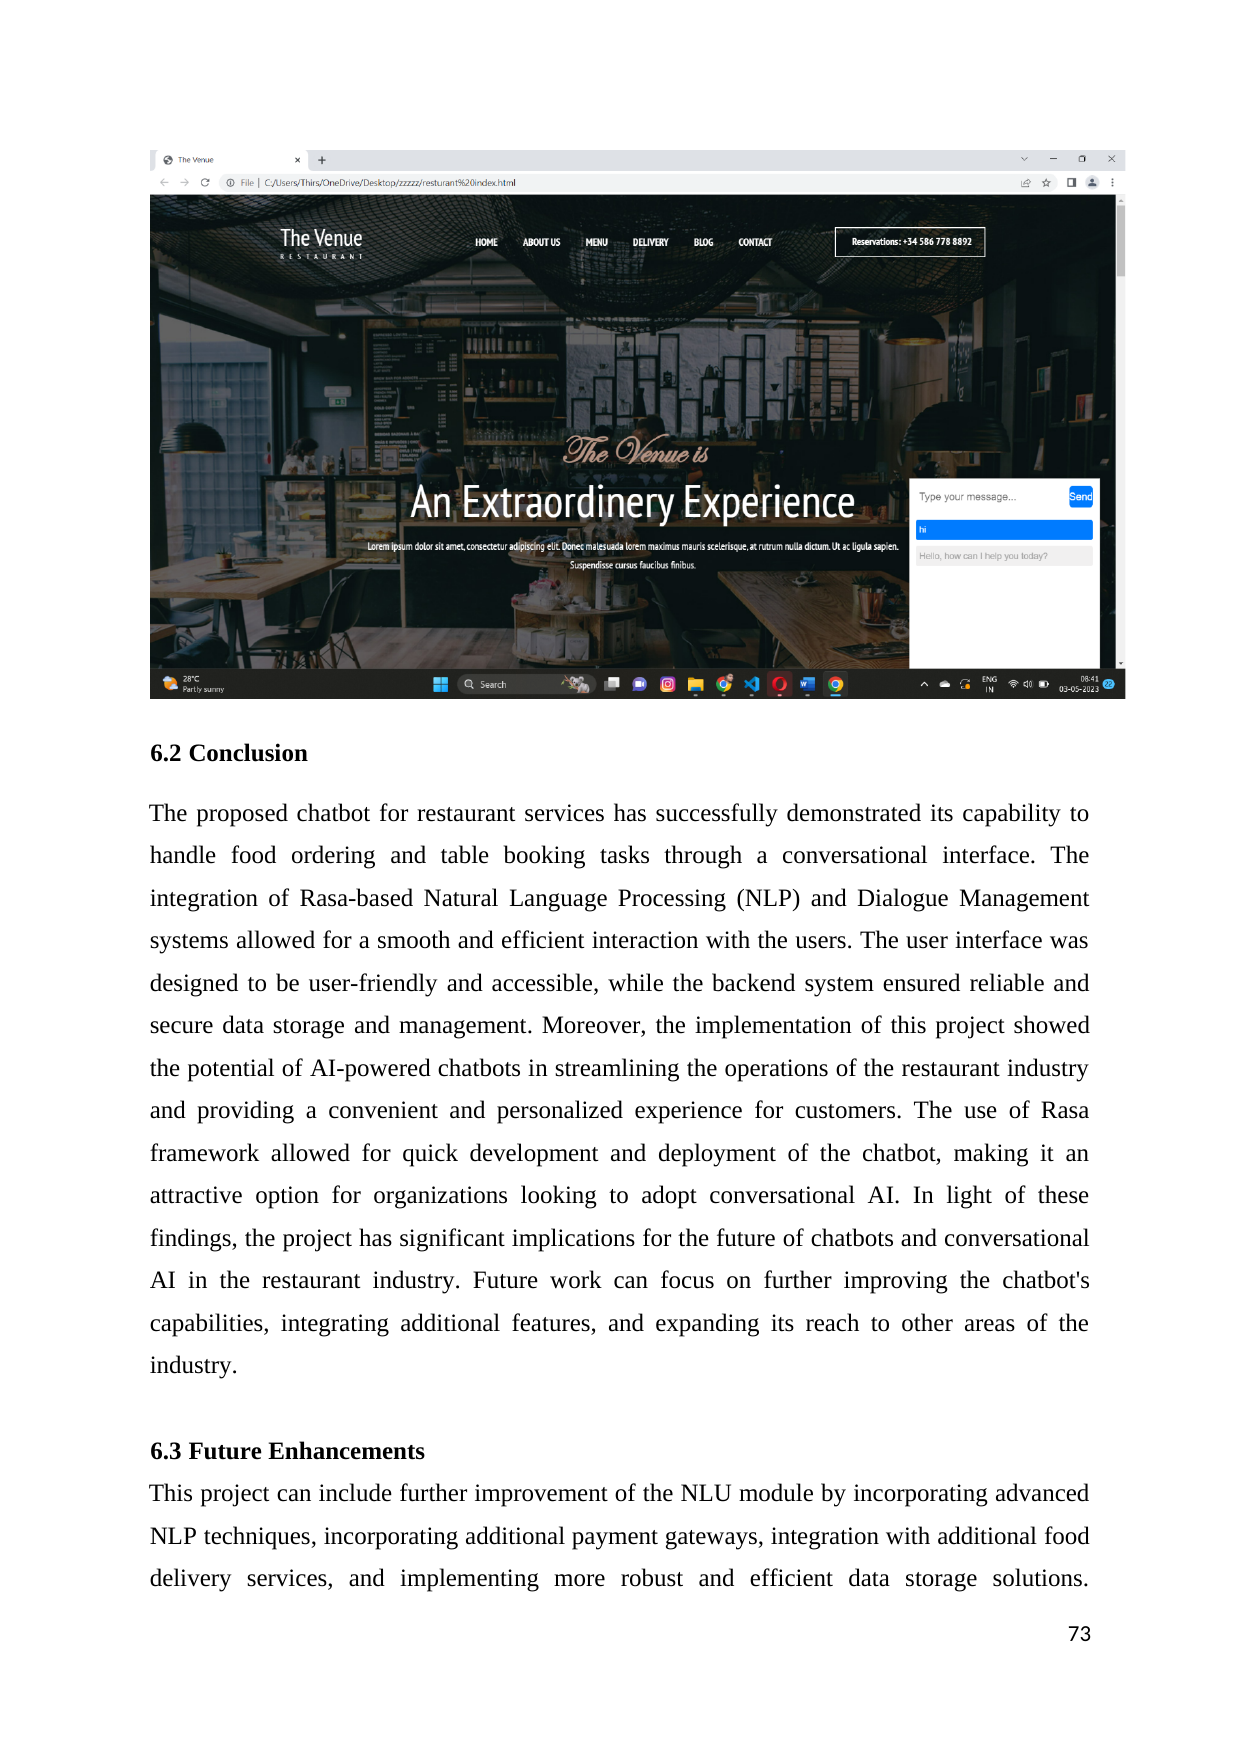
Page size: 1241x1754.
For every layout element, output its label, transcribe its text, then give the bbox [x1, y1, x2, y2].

picture [150, 150, 1126, 699]
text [148, 1478, 1091, 1592]
text The proposed chatbot for restaurant services has successfully demonstrated its capability to handle food ordering and table booking tasks through a conversational interface. The integration of Rasa-based Natural Language Processing (NLP) and Dialogue Management systems allowed for a smooth and efficient interaction with the users. The user interface was designed to be user-friendly and accessible, while the backend system ensured reliable and secure data storage and management. Moreover, the implementation of this project showed the potential of AI-powered chatbots in streamlining the operations of the restaurant industry and providing a convenient and personalized experience for customers. The use of Rasa framework allowed for quick development and deployment of the chatbot, making it an attractive option for organizations looking to adopt conversational AI. In light of these findings, the project has significant implications for the future of chatbots and conversational AI in the restaurant industry. Future work can focus on further improving the chatbot's capabilities, integrating additional features, and expanding its reach to other areas of the industry. [148, 798, 1091, 1379]
text 6.3 Future Enhancements [150, 1436, 1126, 1464]
text 6.2 Conclusion [150, 738, 1126, 767]
